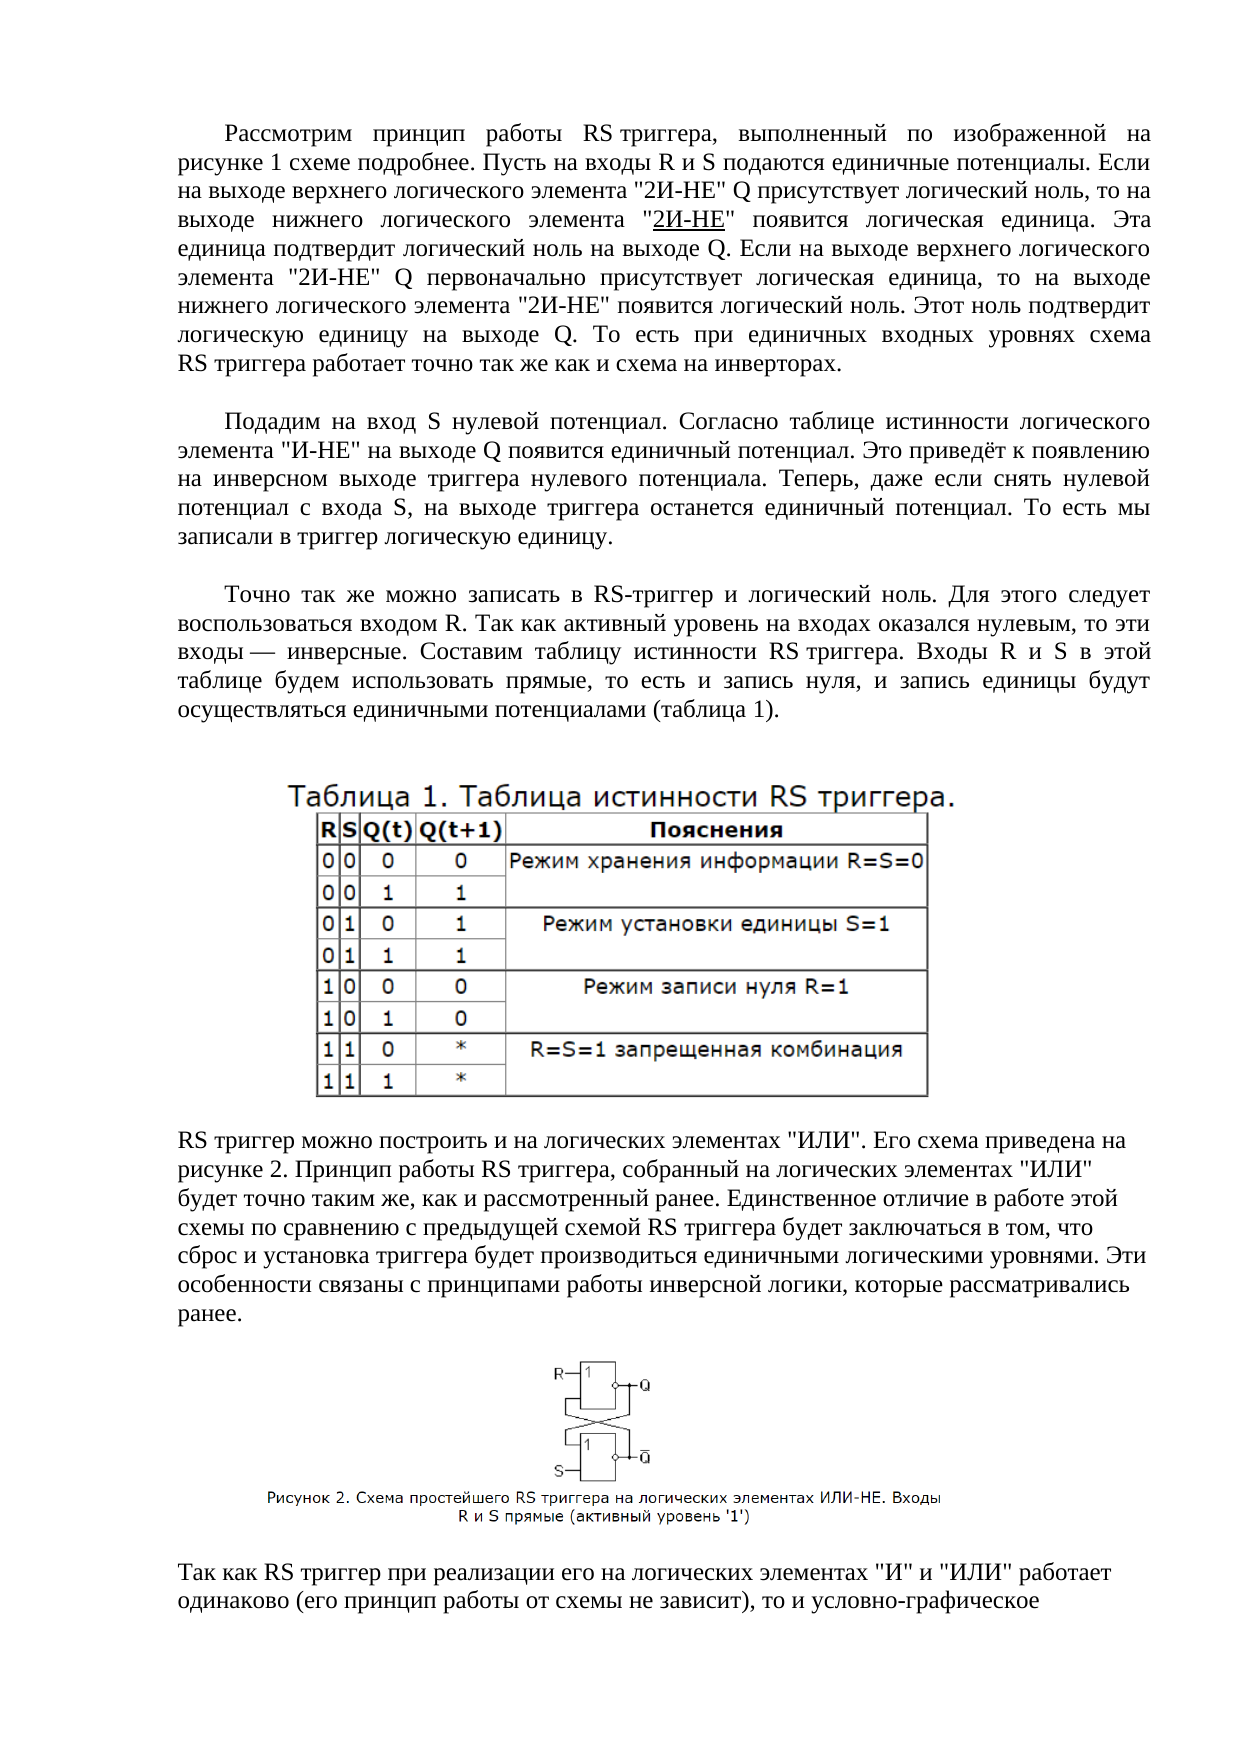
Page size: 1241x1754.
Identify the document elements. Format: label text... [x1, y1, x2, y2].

picture [277, 772, 958, 1107]
text RS триггер можно построить и на логических элементах "ИЛИ". Его схема приведена на рисунке 2. Принцип работы RS триггера, собранный на логических элементах "ИЛИ" будет точно таким же, как и рассмотренный ранее. Единственное отличие в работе этой схемы по сравнению с предыдущей схемой RS триггера будет заключаться в том, что сброс и установка триггера будет производиться единичными логическими уровнями. Эти особенности связаны с принципами работы инверсной логики, которые рассматривались ранее. [243, 1126, 1152, 1327]
text Точно так же можно записать в RS-триггер и логический ноль. Для этого следует воспользоваться входом R. Так как активный уровень на входах оказался нулевым, то эти входы — инверсные. Составим таблицу истинности RS триггера. Входы R и S в этой таблице будем использовать прямые, то есть и запись нуля, и запись единицы будут осуществляться единичными потенциалами (таблица 1). [177, 579, 1152, 723]
text Рассмотрим принцип работы RS триггера, выполненный по изображенной на рисунке 1 схеме подробнее. Пусть на входы R и S подаются единичные потенциалы. Если на выходе верхнего логического элемента "2И-НЕ" Q присутствует логический ноль, то на выходе нижнего логического элемента "2И-НЕ" появится логическая единица. Эта единица подтвердит логический ноль на выходе Q. Если на выходе верхнего логического элемента "2И-НЕ" Q первоначально присутствует логическая единица, то на выходе нижнего логического элемента "2И-НЕ" появится логический ноль. Этот ноль подтвердит логическую единицу на выходе Q. То есть при единичных входных уровнях схема RS триггера работает точно так же как и схема на инверторах. [177, 118, 1152, 377]
picture [266, 1345, 941, 1530]
text Подадим на вход S нулевой потенциал. Согласно таблице истинности логического элемента "И-НЕ" на выходе Q появится единичный потенциал. Это приведёт к появлению на инверсном выходе триггера нулевого потенциала. Теперь, даже если снять нулевой потенциал с входа S, на выходе триггера останется единичный потенциал. То есть мы записали в триггер логическую единицу. [177, 406, 1152, 550]
